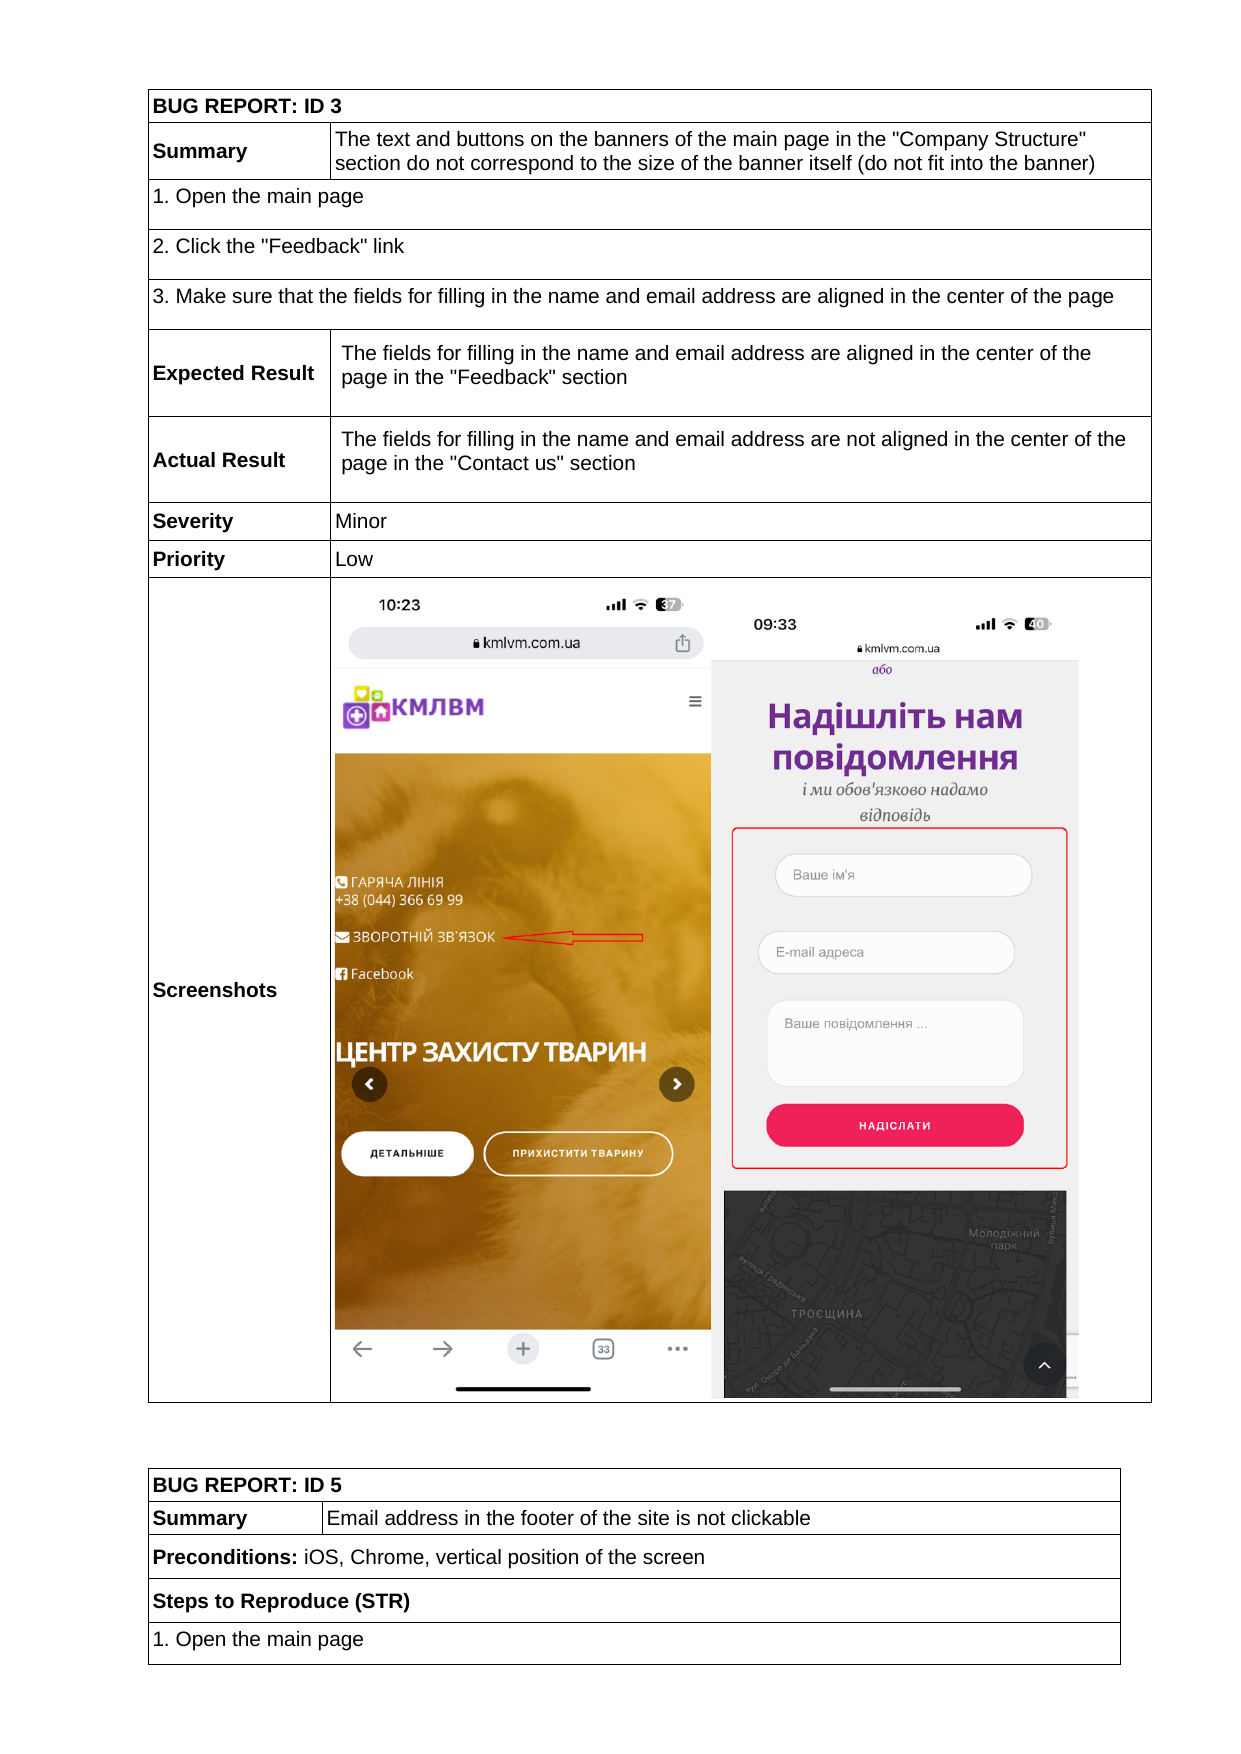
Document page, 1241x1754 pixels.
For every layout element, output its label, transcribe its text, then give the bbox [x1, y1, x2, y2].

table_cell Low [331, 541, 1151, 577]
table_cell The fields for filling in the name and email address are aligned in the center of the page in the "Feedback" section [331, 330, 1151, 416]
table_header BUG REPORT: ID 5 [149, 1469, 1120, 1501]
table_cell Preconditions: iOS, Chrome, vertical position of the screen [149, 1535, 1120, 1578]
table_cell Summary [149, 1502, 322, 1534]
table_cell Expected Result [149, 330, 330, 416]
table_cell Severity [149, 503, 330, 539]
table_cell 3. Make sure that the fields for filling in the name and email address are aligned in the center of the page [149, 280, 1151, 329]
table_cell 1. Open the main page [149, 1623, 1120, 1664]
table_cell Minor [331, 503, 1151, 539]
table_cell The text and buttons on the banners of the main page in the "Company Structure" section do not correspond to the size of the banner itself (do not fit into the banner) [331, 123, 1151, 179]
table_header BUG REPORT: ID 3 [149, 90, 1151, 122]
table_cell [323, 1502, 1120, 1534]
table_cell 1. Open the main page [149, 180, 1151, 229]
table_cell [331, 578, 1151, 1402]
table_cell The fields for filling in the name and email address are not aligned in the center of the page in the "Contact us" section [331, 417, 1151, 502]
table_cell 2. Click the "Feedback" link [149, 230, 1151, 279]
picture [334, 582, 1079, 1398]
table_cell Screenshots [149, 578, 330, 1402]
table_cell Steps to Reproduce (STR) [149, 1579, 1120, 1622]
table_cell Priority [149, 541, 330, 577]
table_cell Summary [149, 123, 330, 179]
table_cell Actual Result [149, 417, 330, 502]
